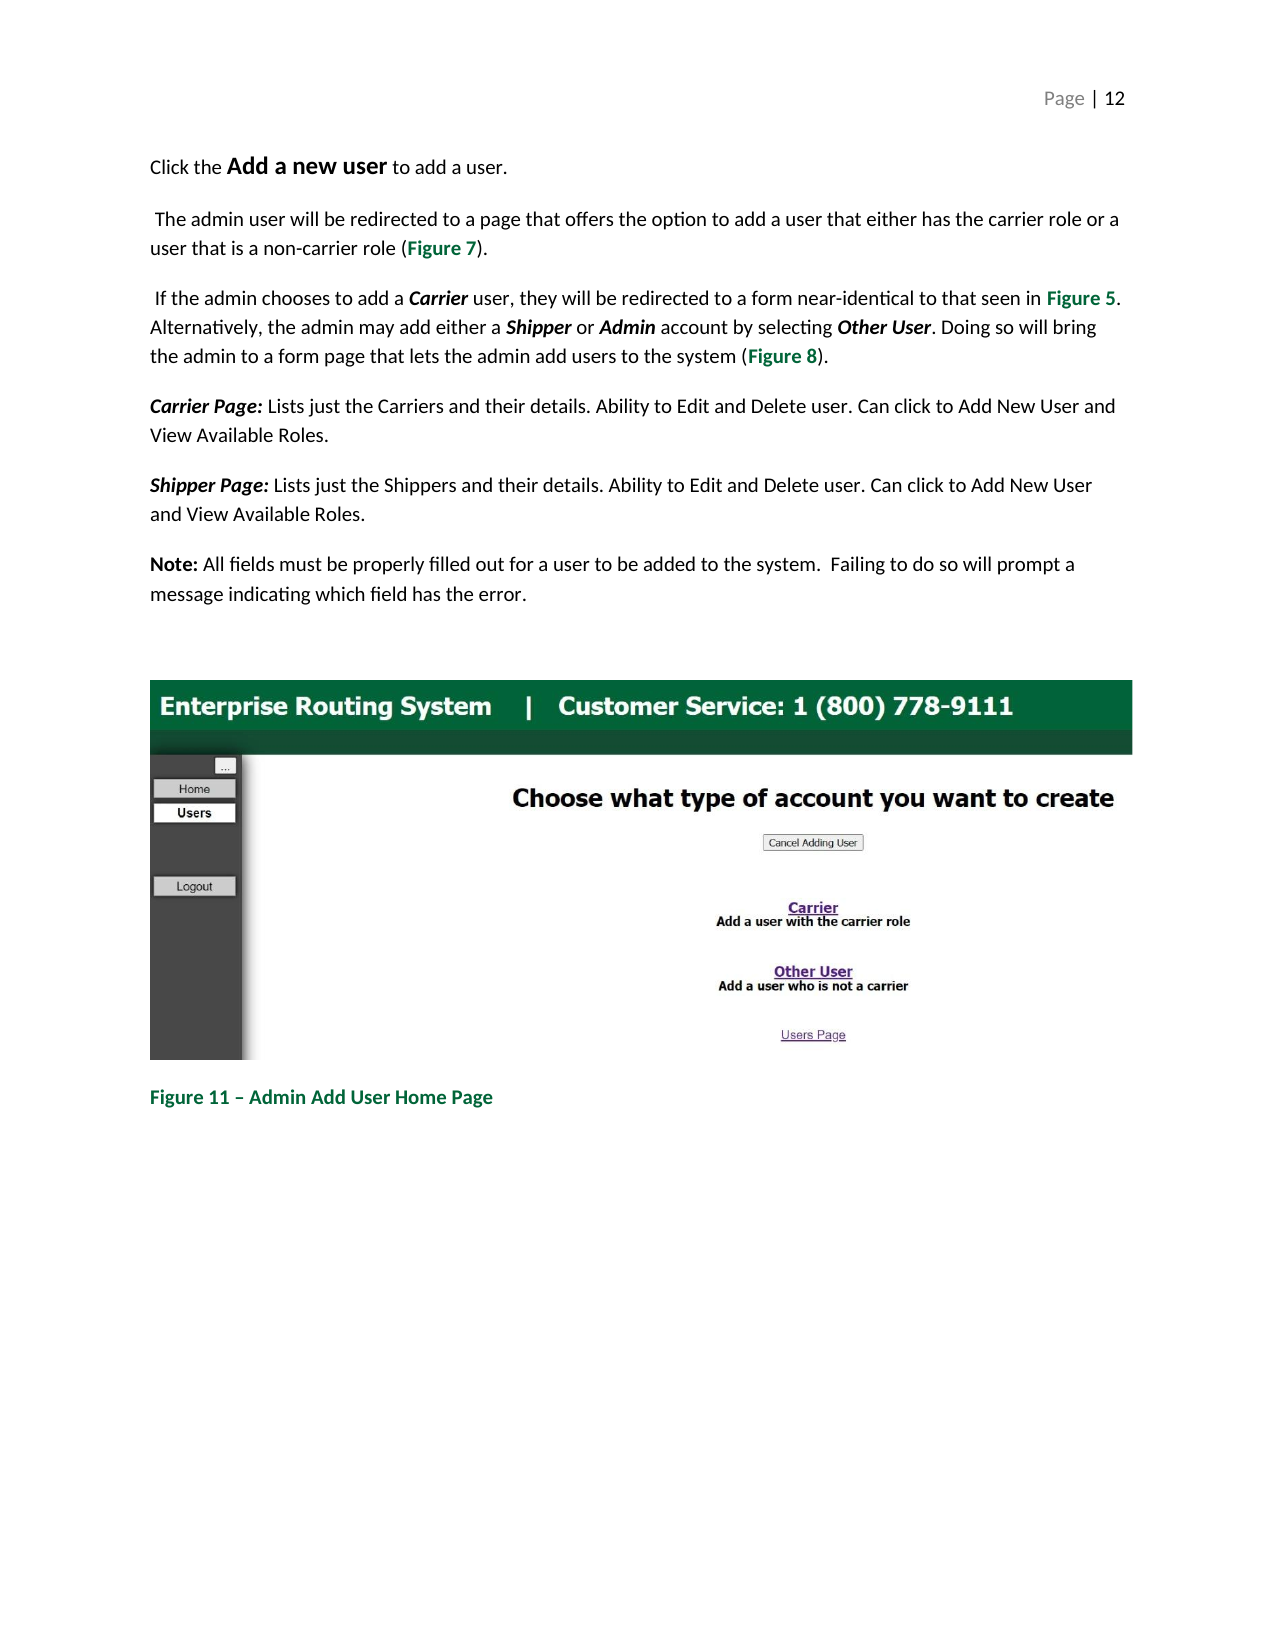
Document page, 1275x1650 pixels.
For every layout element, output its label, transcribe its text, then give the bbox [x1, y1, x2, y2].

text Carrier Page: Lists just the Carriers and their details. Ability to Edit and Delete user. Can click to Add New User and View Available Roles. [150, 393, 1125, 448]
picture [150, 680, 1133, 1060]
text Note: All fields must be properly filled out for a user to be added to the system. Failing to do so will prompt a message indicating which field has the error. [150, 552, 1125, 606]
text If the admin chooses to add a Carrier user, they will be redirected to a form near-identical to that seen in Figure 5. Alternatively, the admin may add either a Shipper or Admin account by selecting Other User. Doing so will bring the admin to a form page that lets the admin add users to the system (Figure 8). [150, 285, 1125, 369]
text Click the Add a new user to add a user. [150, 150, 1125, 181]
text The admin user will be redirected to a page that offers the option to add a user that either has the carrier role or a user that is a non-carrier role (Figure 7). [150, 206, 1125, 260]
text Shipper Page: Lists just the Shippers and their details. Ability to Edit and Delete user. Can click to Add New User and View Available Roles. [150, 472, 1125, 527]
text Figure 11 – Admin Add User Home Page [150, 1084, 1125, 1109]
